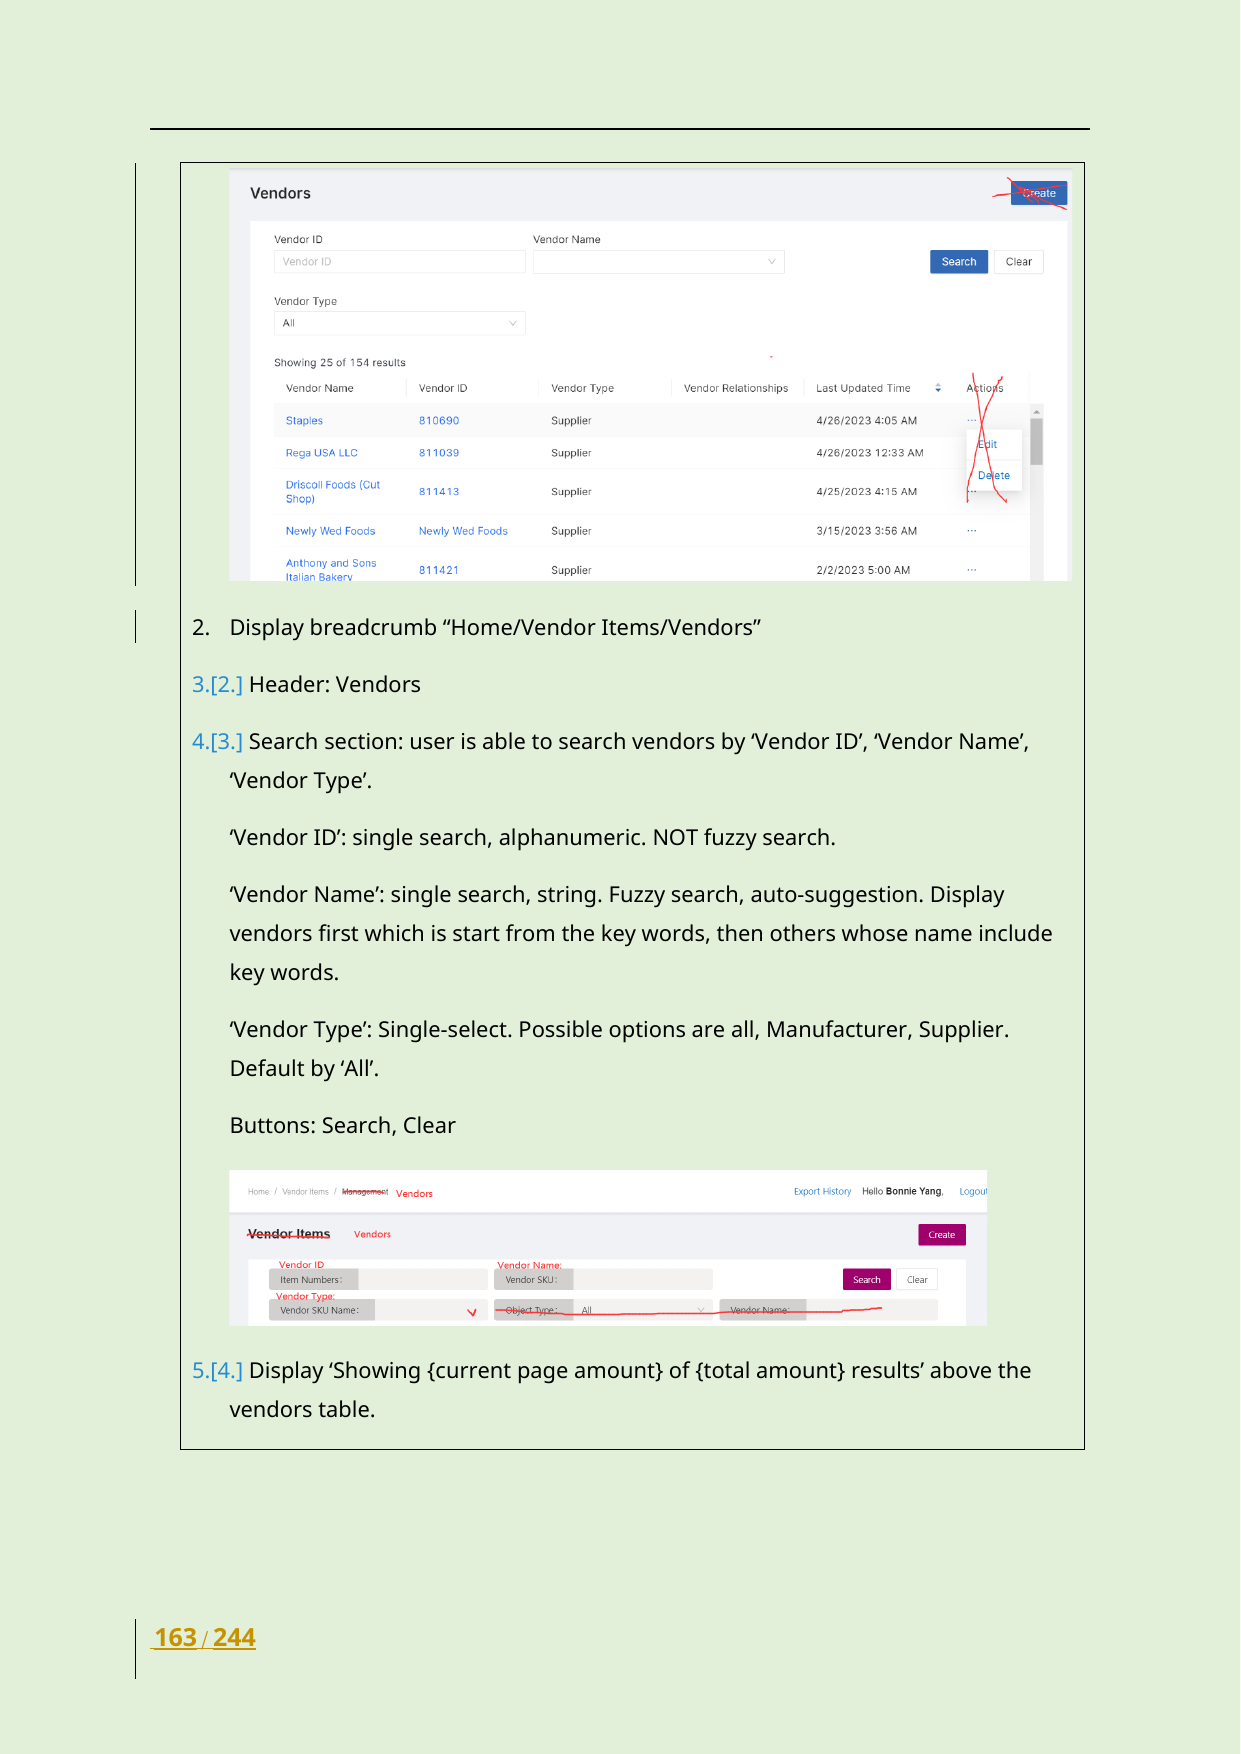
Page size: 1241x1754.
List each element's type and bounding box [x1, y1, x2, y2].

picture [229, 168, 1073, 581]
picture [229, 1170, 988, 1326]
table_cell [181, 163, 1084, 1449]
